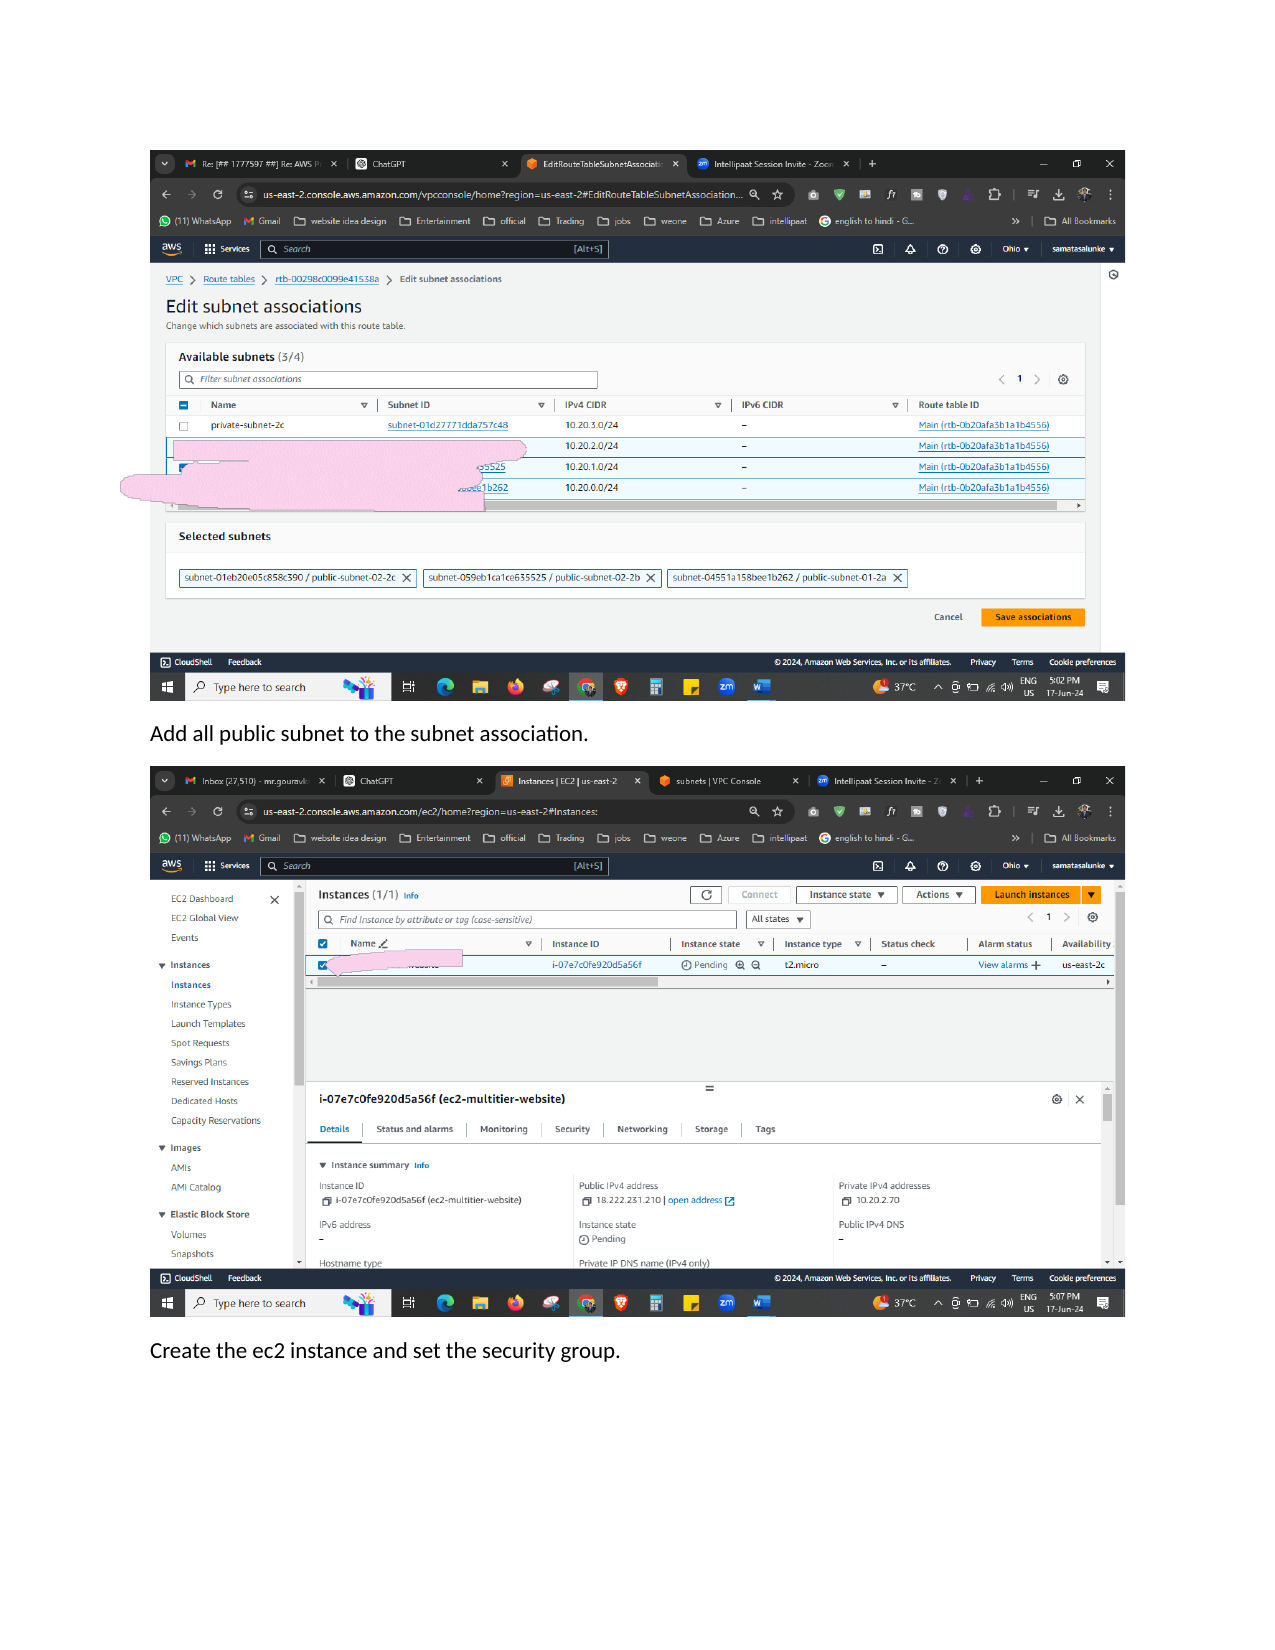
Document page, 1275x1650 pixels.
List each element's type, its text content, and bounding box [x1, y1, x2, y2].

picture [119, 150, 1125, 701]
text Add all public subnet to the subnet association. [150, 719, 1125, 747]
text Create the ec2 instance and set the security group. [150, 1336, 1125, 1364]
picture [150, 766, 1125, 1317]
